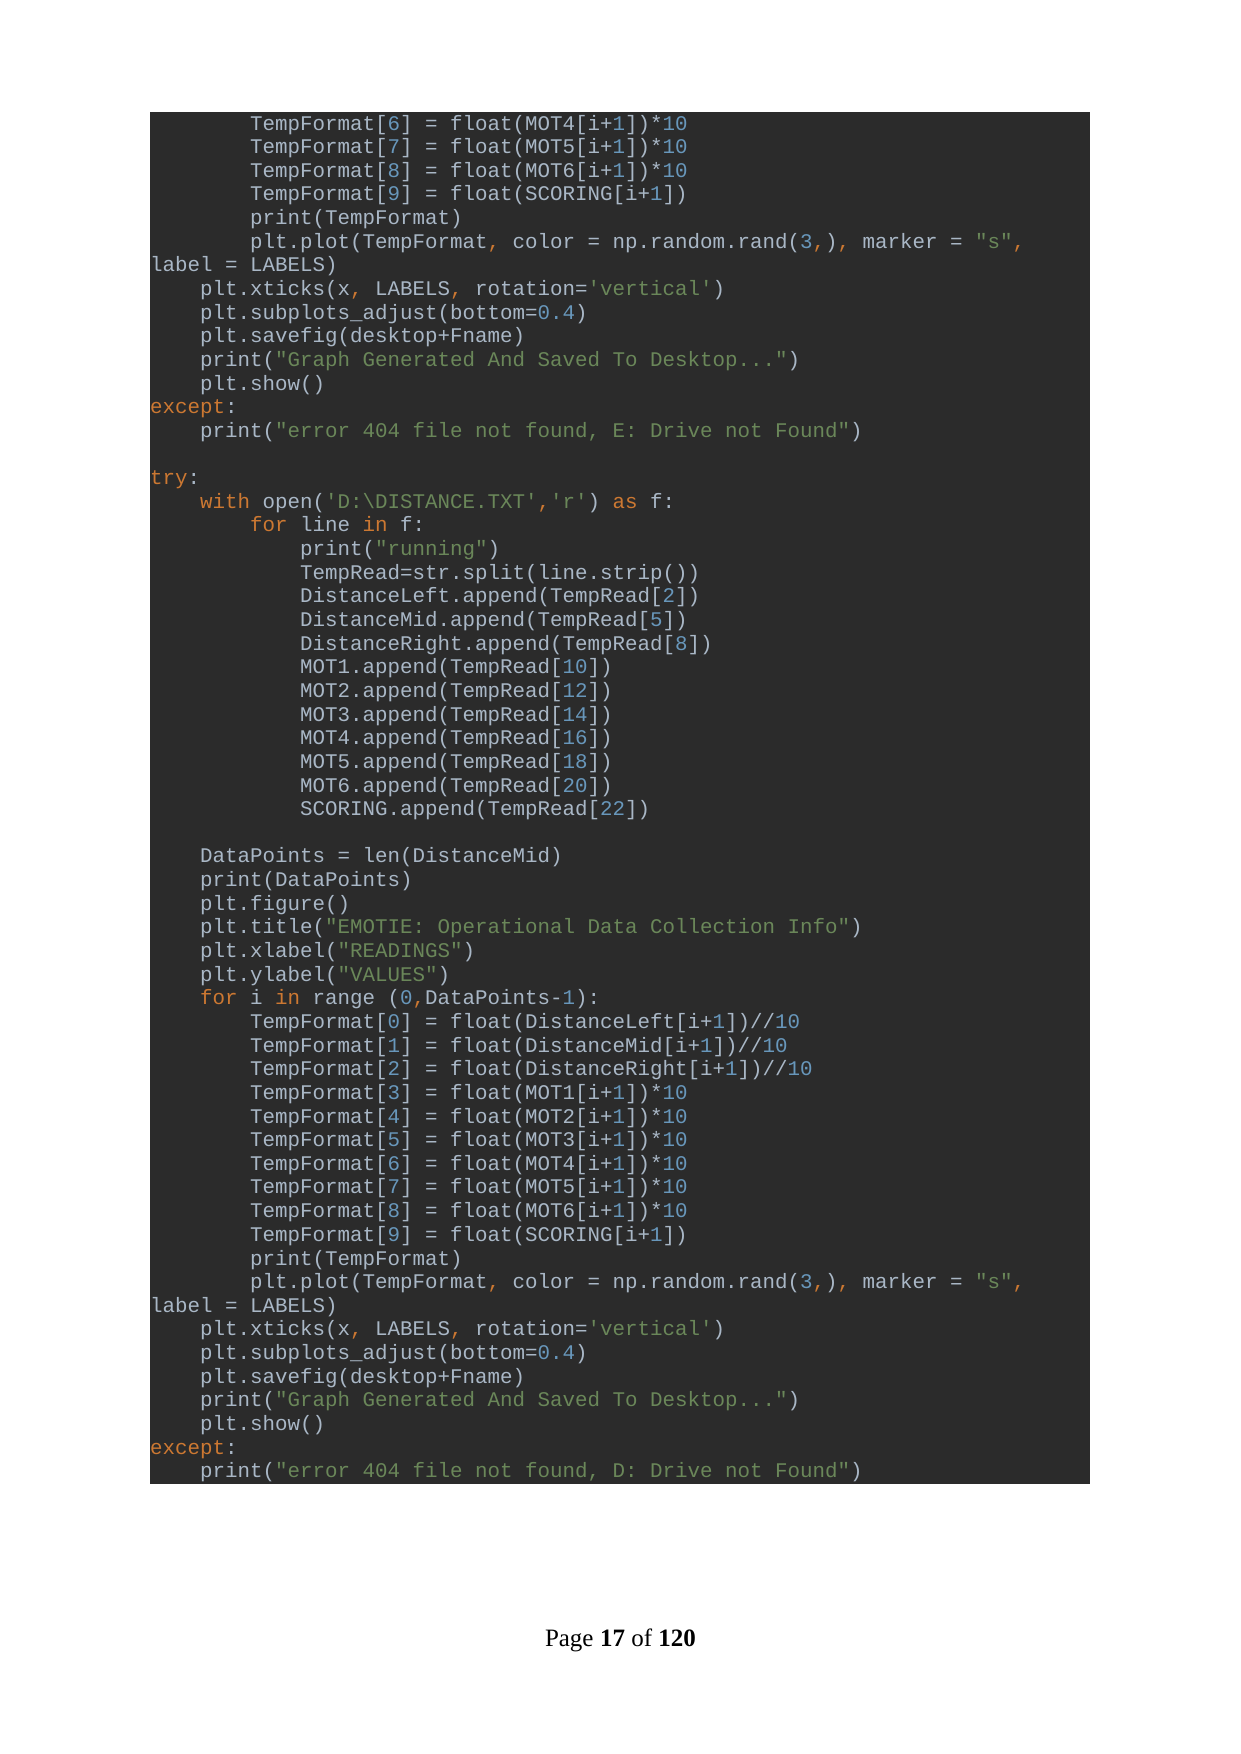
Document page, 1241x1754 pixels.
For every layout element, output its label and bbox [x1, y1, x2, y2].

text [150, 112, 1090, 1484]
